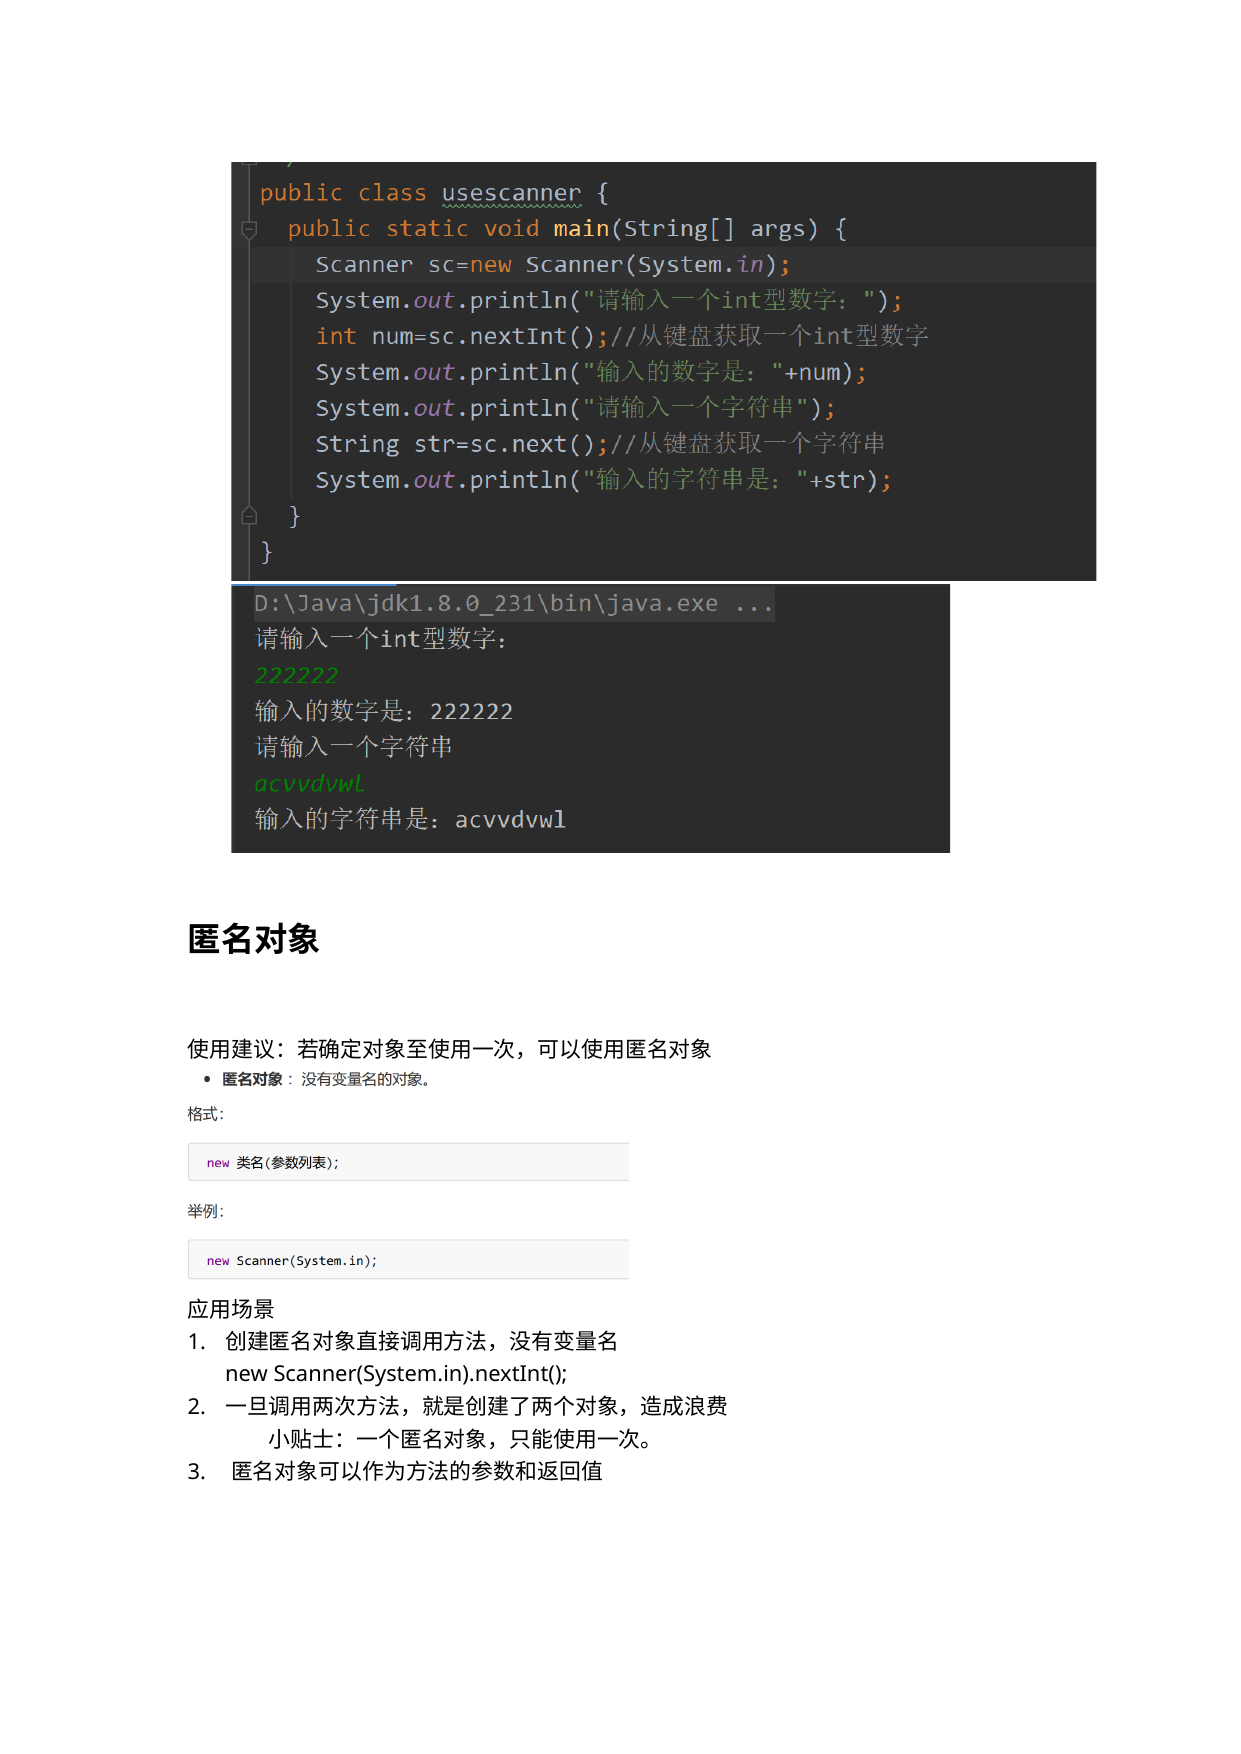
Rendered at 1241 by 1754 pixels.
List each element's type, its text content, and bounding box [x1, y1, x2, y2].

subtitle 匿名对象 [187, 904, 1053, 969]
list new Scanner(System.in).nextInt(); [225, 1356, 1053, 1389]
list 创建匿名对象直接调用方法，没有变量名 [187, 1324, 1053, 1356]
picture [231, 162, 1097, 581]
list 匿名对象可以作为方法的参数和返回值 [187, 1454, 1053, 1486]
picture [231, 584, 951, 853]
text 使用建议：若确定对象至使用一次，可以使用匿名对象 [187, 1031, 1053, 1064]
text 应用场景 [187, 1291, 1053, 1324]
list 一旦调用两次方法，就是创建了两个对象，造成浪费 [187, 1389, 1053, 1421]
list 小贴士：一个匿名对象，只能使用一次。 [225, 1421, 1053, 1454]
picture [187, 1063, 629, 1281]
